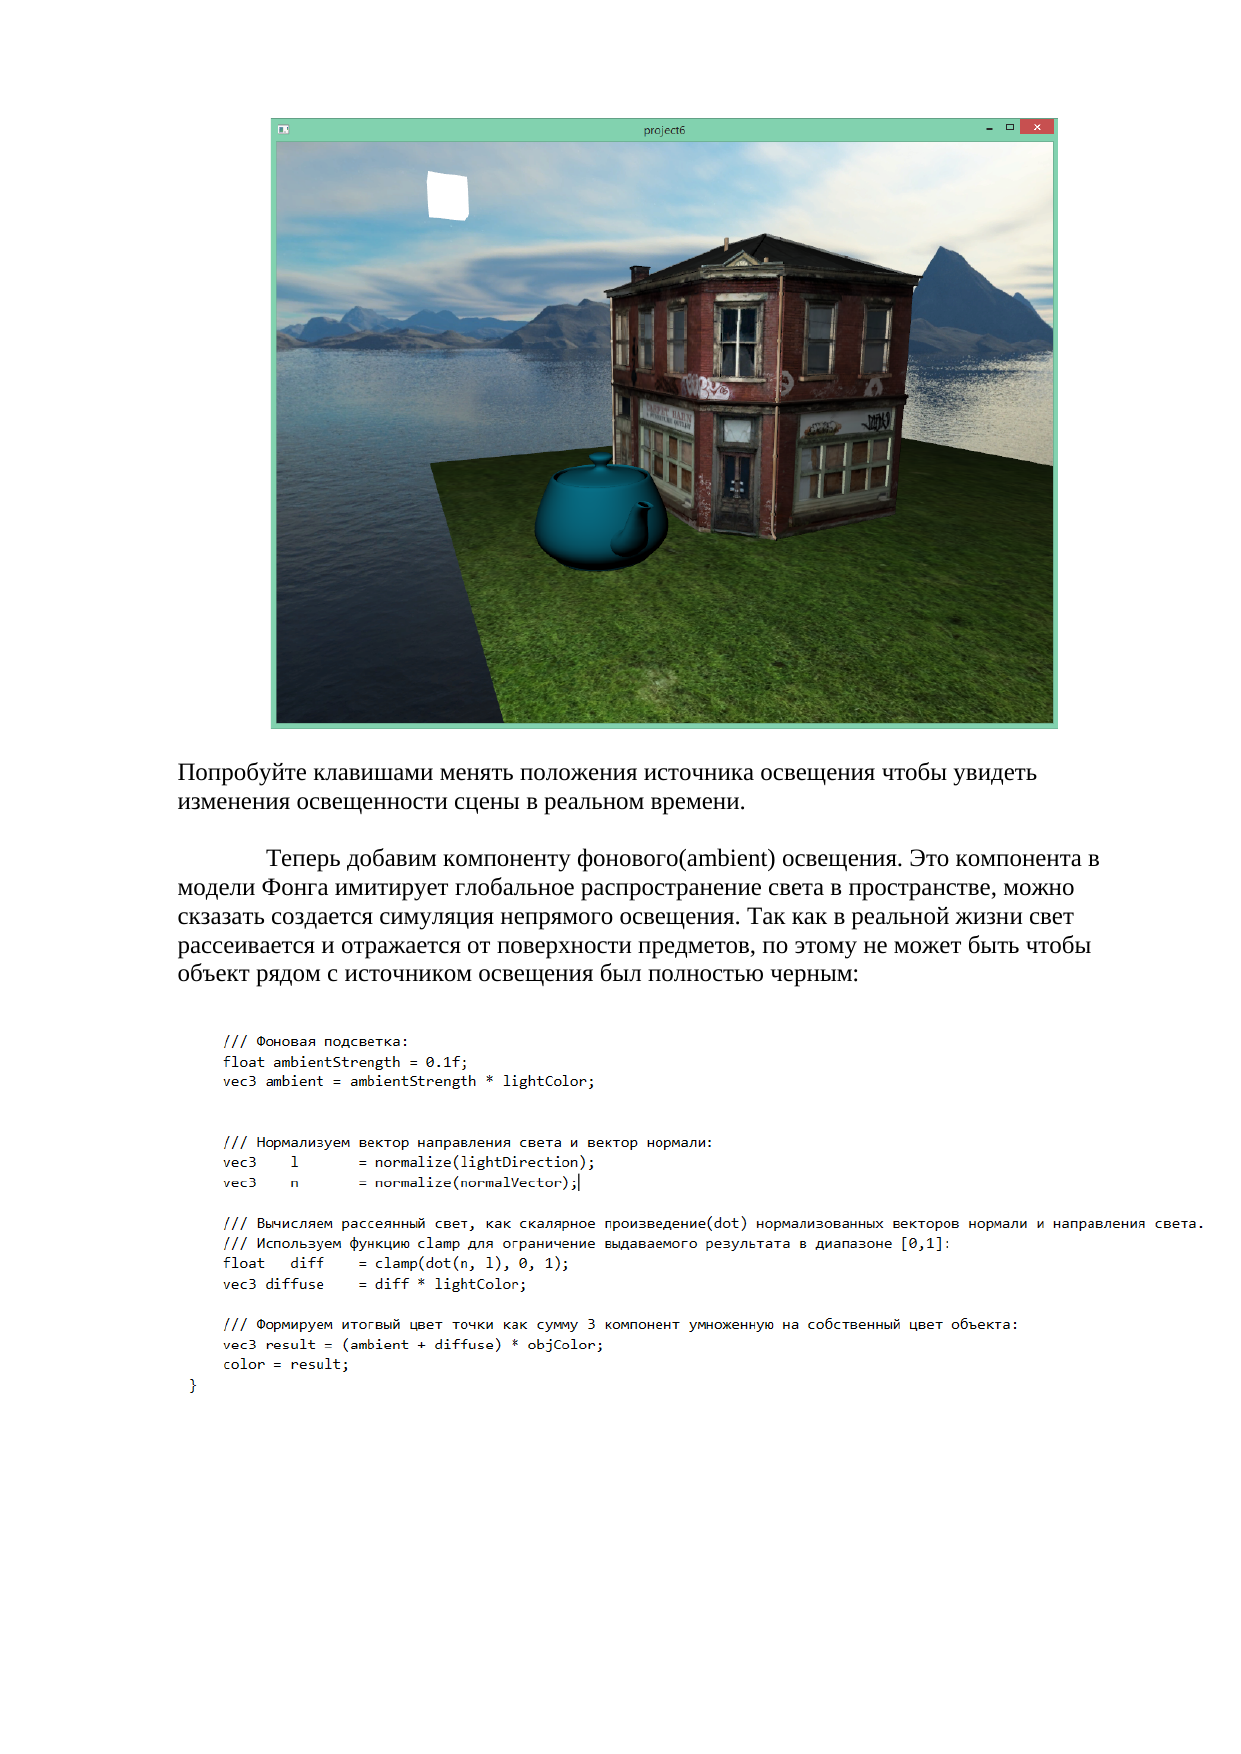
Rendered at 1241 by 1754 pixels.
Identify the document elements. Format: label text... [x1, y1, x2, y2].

picture [177, 1016, 1235, 1403]
picture [270, 118, 1058, 729]
text Попробуйте клавишами менять положения источника освещения чтобы увидеть изменения освещенности сцены в реальном времени. [177, 757, 1152, 815]
text Теперь добавим компоненту фонового(ambient) освещения. Это компонента в модели Фонга имитирует глобальное распространение света в пространстве, можно скзазать создается симуляция непрямого освещения. Так как в реальной жизни свет рассеивается и отражается от поверхности предметов, по этому не может быть чтобы объект рядом с источником освещения был полностью черным: [177, 843, 1152, 987]
